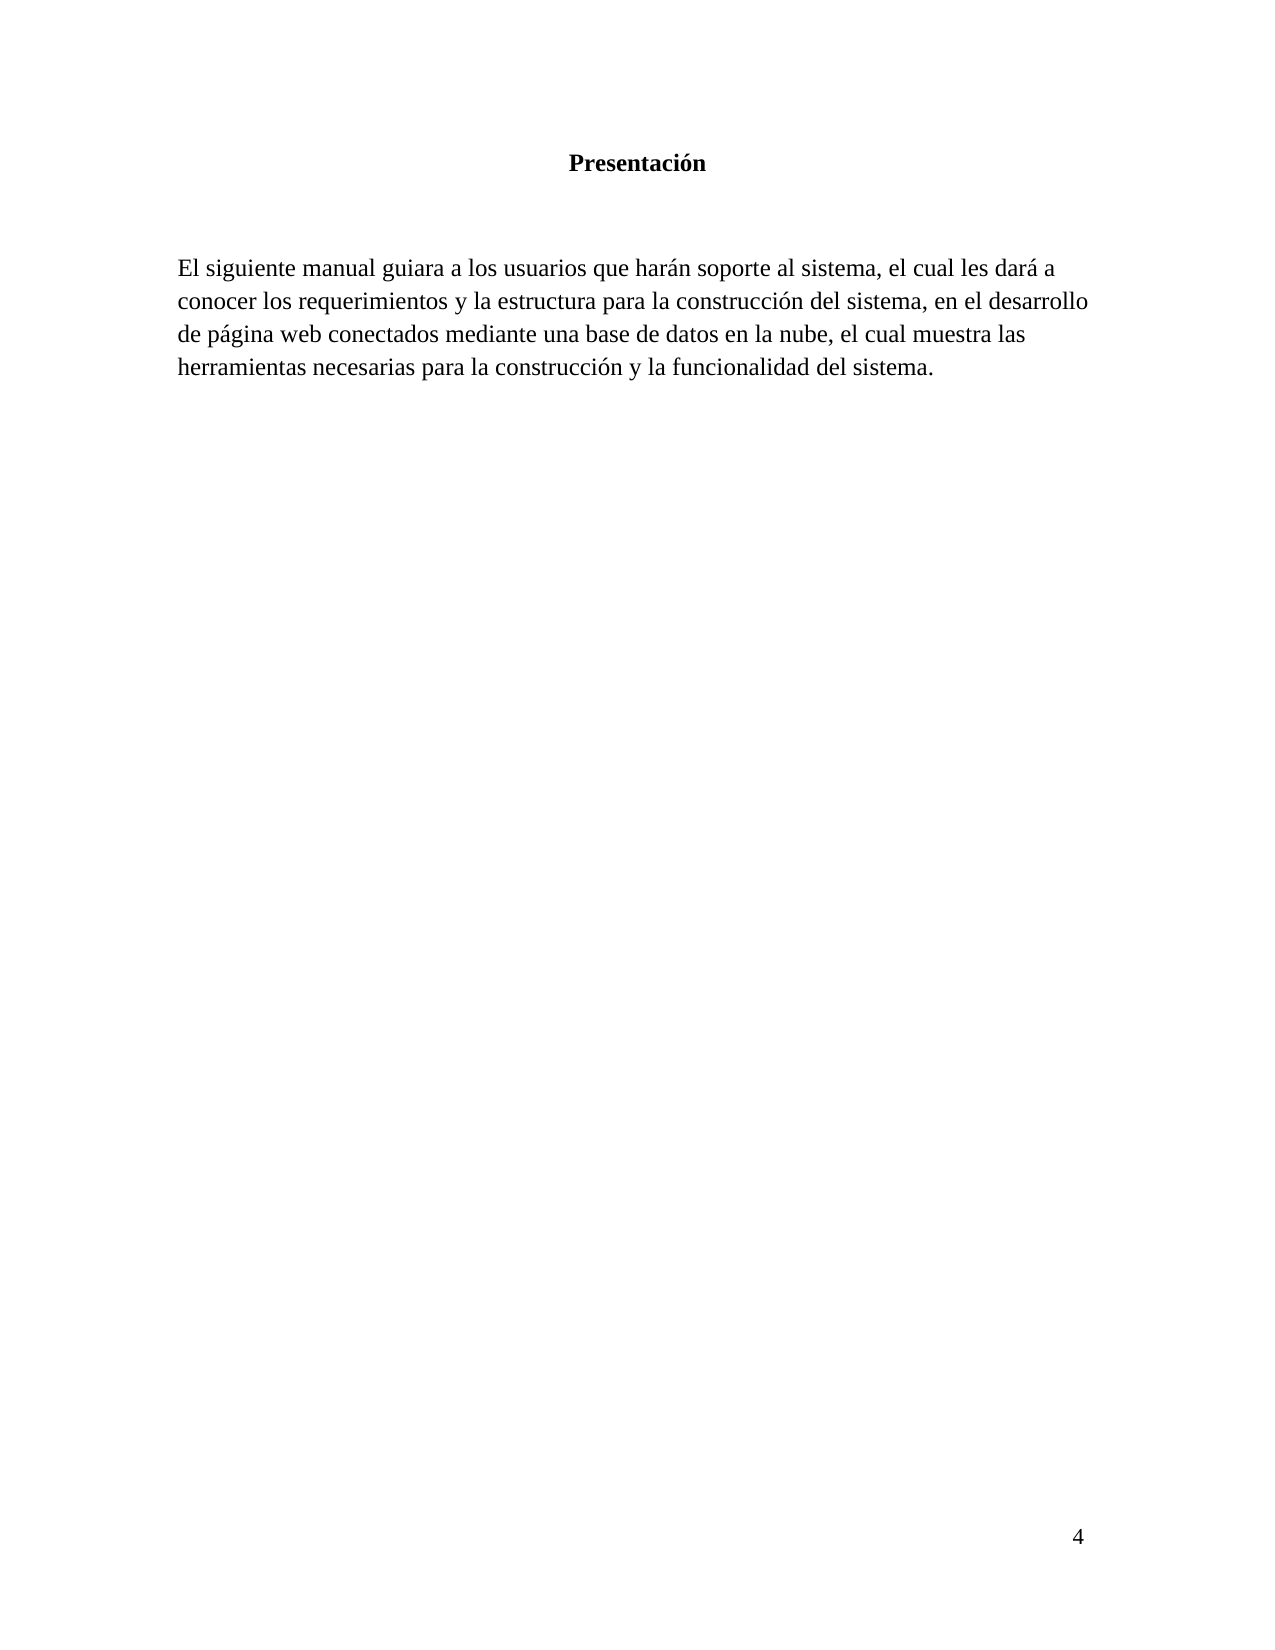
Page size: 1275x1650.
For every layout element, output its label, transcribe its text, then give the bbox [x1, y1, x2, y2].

text El siguiente manual guiara a los usuarios que harán soporte al sistema, el cual les dará a conocer los requerimientos y la estructura para la construcción del sistema, en el desarrollo de página web conectados mediante una base de datos en la nube, el cual muestra las herramientas necesarias para la construcción y la funcionalidad del sistema. [177, 253, 1088, 381]
subtitle Presentación [390, 148, 885, 176]
